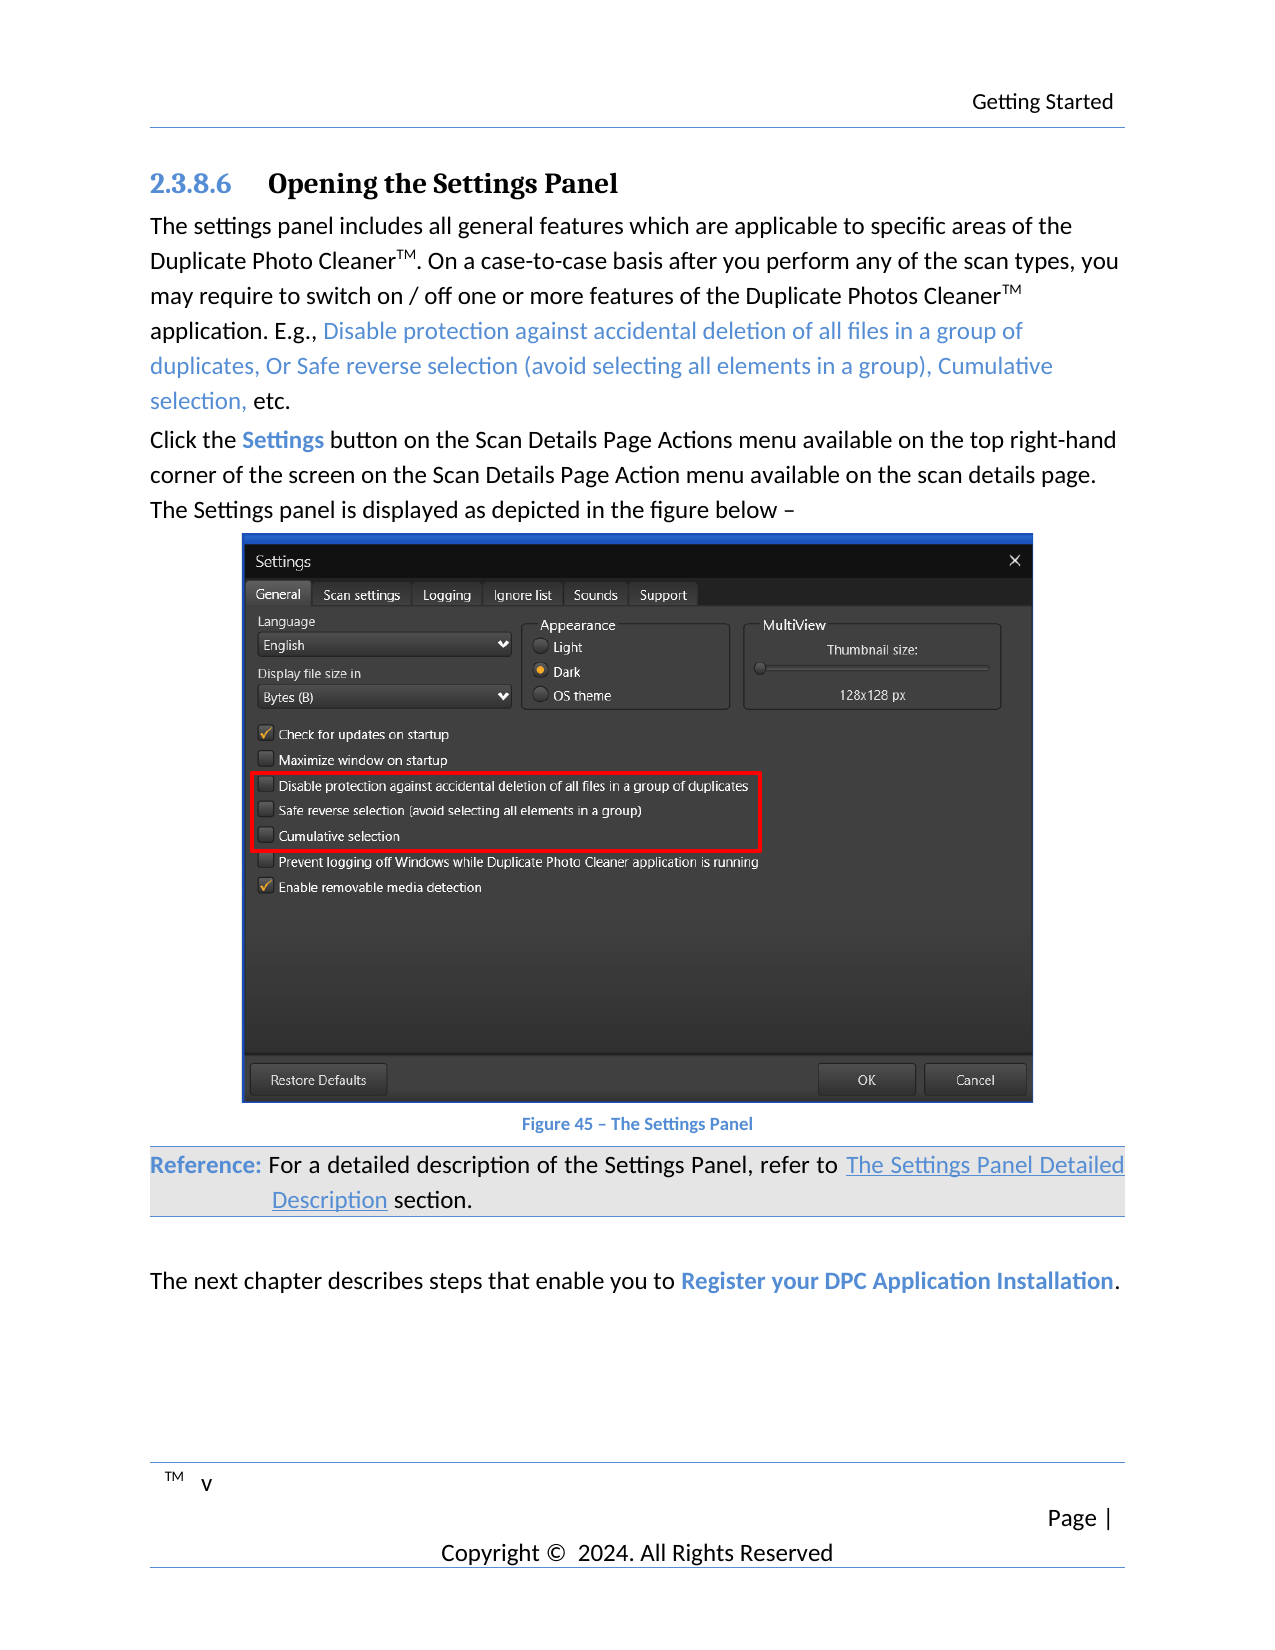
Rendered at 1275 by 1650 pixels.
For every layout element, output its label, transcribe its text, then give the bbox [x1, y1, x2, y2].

text The next chapter describes steps that enable you to Register your DPC Application Installation. [150, 1265, 1125, 1296]
picture [241, 533, 1034, 1103]
text Click the Settings button on the Scan Details Page Actions menu available on the top right-hand corner of the screen on the Scan Details Page Action menu available on the scan details page. The Settings panel is displayed as depicted in the figure below – [150, 424, 1125, 525]
subtitle Opening the Settings Panel [150, 167, 1125, 201]
text Reference: For a detailed description of the Settings Panel, refer to The Settings Panel Detailed Description section. [150, 1147, 1125, 1216]
text The settings panel includes all general features which are applicable to specific areas of the Duplicate Photo CleanerTM. On a case-to-case basis after you perform any of the scan types, you may require to switch on / off one or more features of the Duplicate Photos CleanerTM application. E.g., Disable protection against accidental deletion of all files in a group of duplicates, Or Safe reverse selection (avoid selecting all elements in a group), Cumulative selection, etc. [150, 210, 1125, 416]
